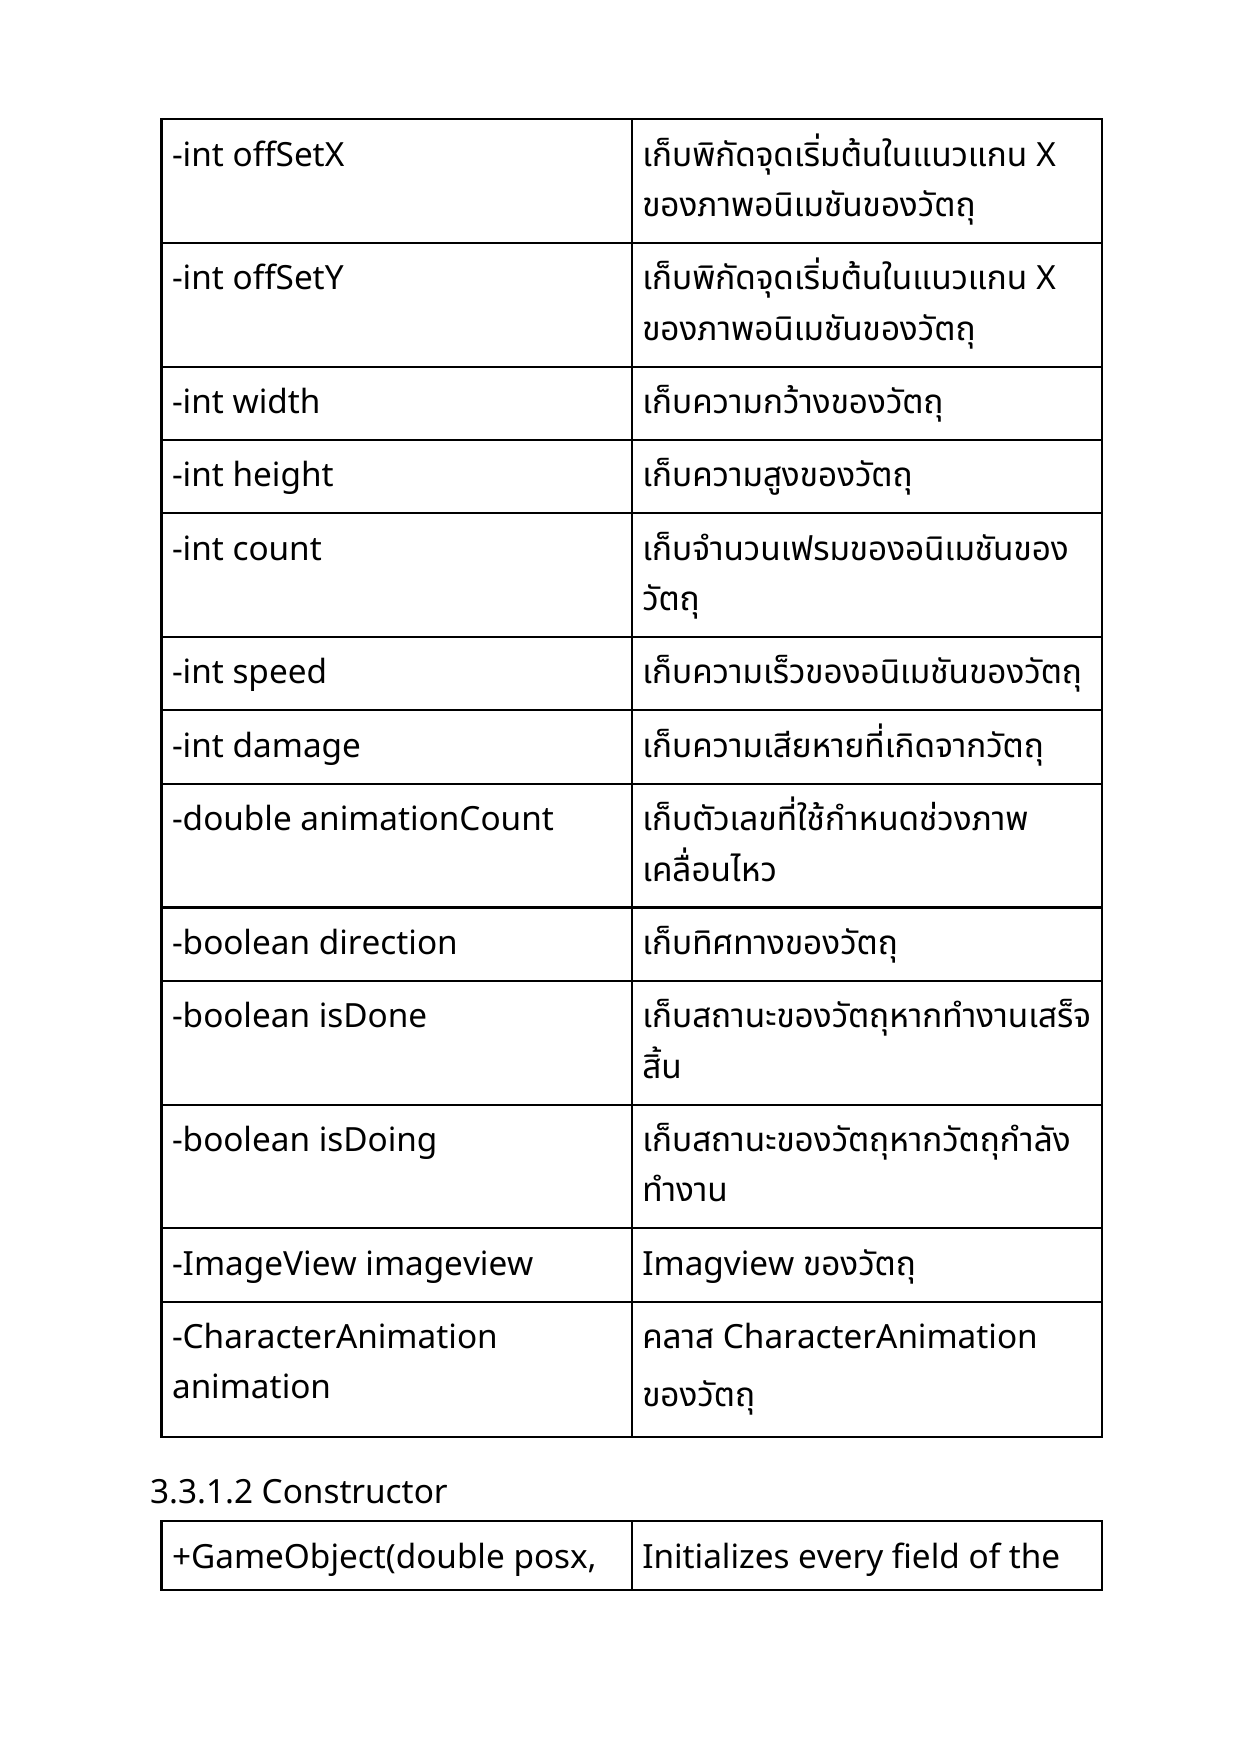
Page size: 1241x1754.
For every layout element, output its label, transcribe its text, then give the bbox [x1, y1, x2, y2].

table_cell เก็บจำนวนเฟรมของอนิเมชันของวัตถุ [633, 514, 1101, 636]
table_cell -int offSetY [163, 244, 631, 366]
table_cell เก็บสถานะของวัตถุหากทำงานเสร็จสิ้น [633, 982, 1101, 1103]
table_cell เก็บสถานะของวัตถุหากวัตถุกำลังทำงาน [633, 1106, 1101, 1227]
table_cell คลาส CharacterAnimation ของวัตถุ [633, 1303, 1101, 1436]
text 3.3.1.2 Constructor [150, 1468, 1090, 1513]
table_cell -boolean isDone [163, 982, 631, 1103]
table_cell -ImageView imageview [163, 1229, 631, 1301]
table_cell เก็บตัวเลขที่ใช้กำหนดช่วงภาพเคลื่อนไหว [633, 785, 1101, 906]
table_cell -int offSetX [163, 120, 631, 242]
table_cell เก็บทิศทางของวัตถุ [633, 909, 1101, 980]
table_cell -int width [163, 368, 631, 439]
table_cell -double animationCount [163, 785, 631, 906]
table_cell -boolean isDoing [163, 1106, 631, 1227]
table_cell -int speed [163, 638, 631, 709]
table_cell เก็บความเร็วของอนิเมชันของวัตถุ [633, 638, 1101, 709]
table_cell เก็บพิกัดจุดเริ่มต้นในแนวแกน X ของภาพอนิเมชันของวัตถุ [633, 244, 1101, 366]
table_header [163, 1522, 631, 1588]
table_cell -CharacterAnimation animation [163, 1303, 631, 1436]
table_cell -int height [163, 441, 631, 512]
table_cell -boolean direction [163, 909, 631, 980]
table_cell เก็บพิกัดจุดเริ่มต้นในแนวแกน X ของภาพอนิเมชันของวัตถุ [633, 120, 1101, 242]
table_cell เก็บความเสียหายที่เกิดจากวัตถุ [633, 711, 1101, 783]
table_cell Imagview ของวัตถุ [633, 1229, 1101, 1301]
table_cell -int count [163, 514, 631, 636]
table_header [633, 1522, 1101, 1588]
table_cell -int damage [163, 711, 631, 783]
table_cell เก็บความสูงของวัตถุ [633, 441, 1101, 512]
table_cell เก็บความกว้างของวัตถุ [633, 368, 1101, 439]
